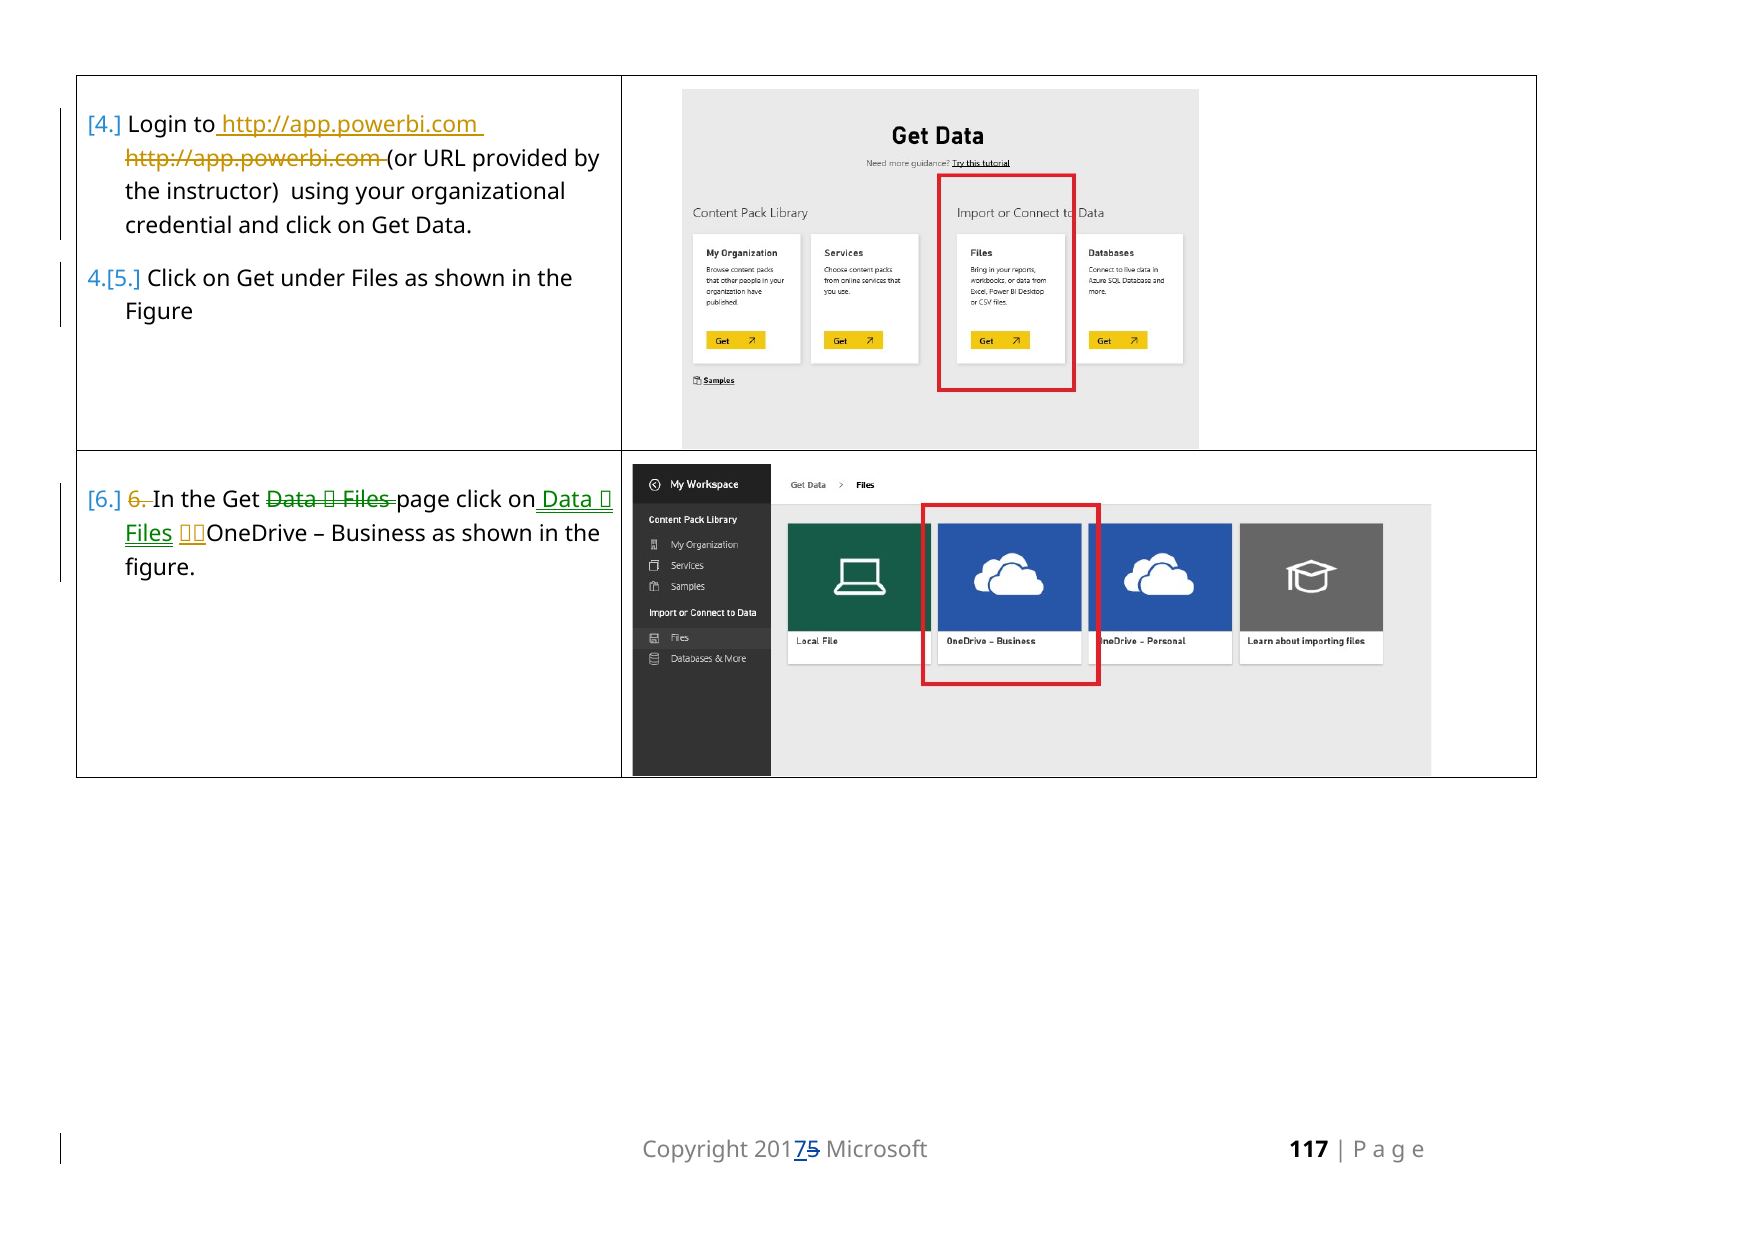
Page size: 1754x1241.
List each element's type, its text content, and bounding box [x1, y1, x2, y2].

picture [682, 89, 1199, 449]
table_header [622, 76, 1536, 450]
table_header Login to (or URL provided by the instructor) using your organizational credential and click on Get Data. Click on Get under Files as shown in the Figure [77, 76, 621, 450]
table_cell In the Get page click on OneDrive – Business as shown in the figure. [77, 451, 621, 777]
picture [632, 464, 1432, 776]
table_cell [622, 451, 1536, 777]
